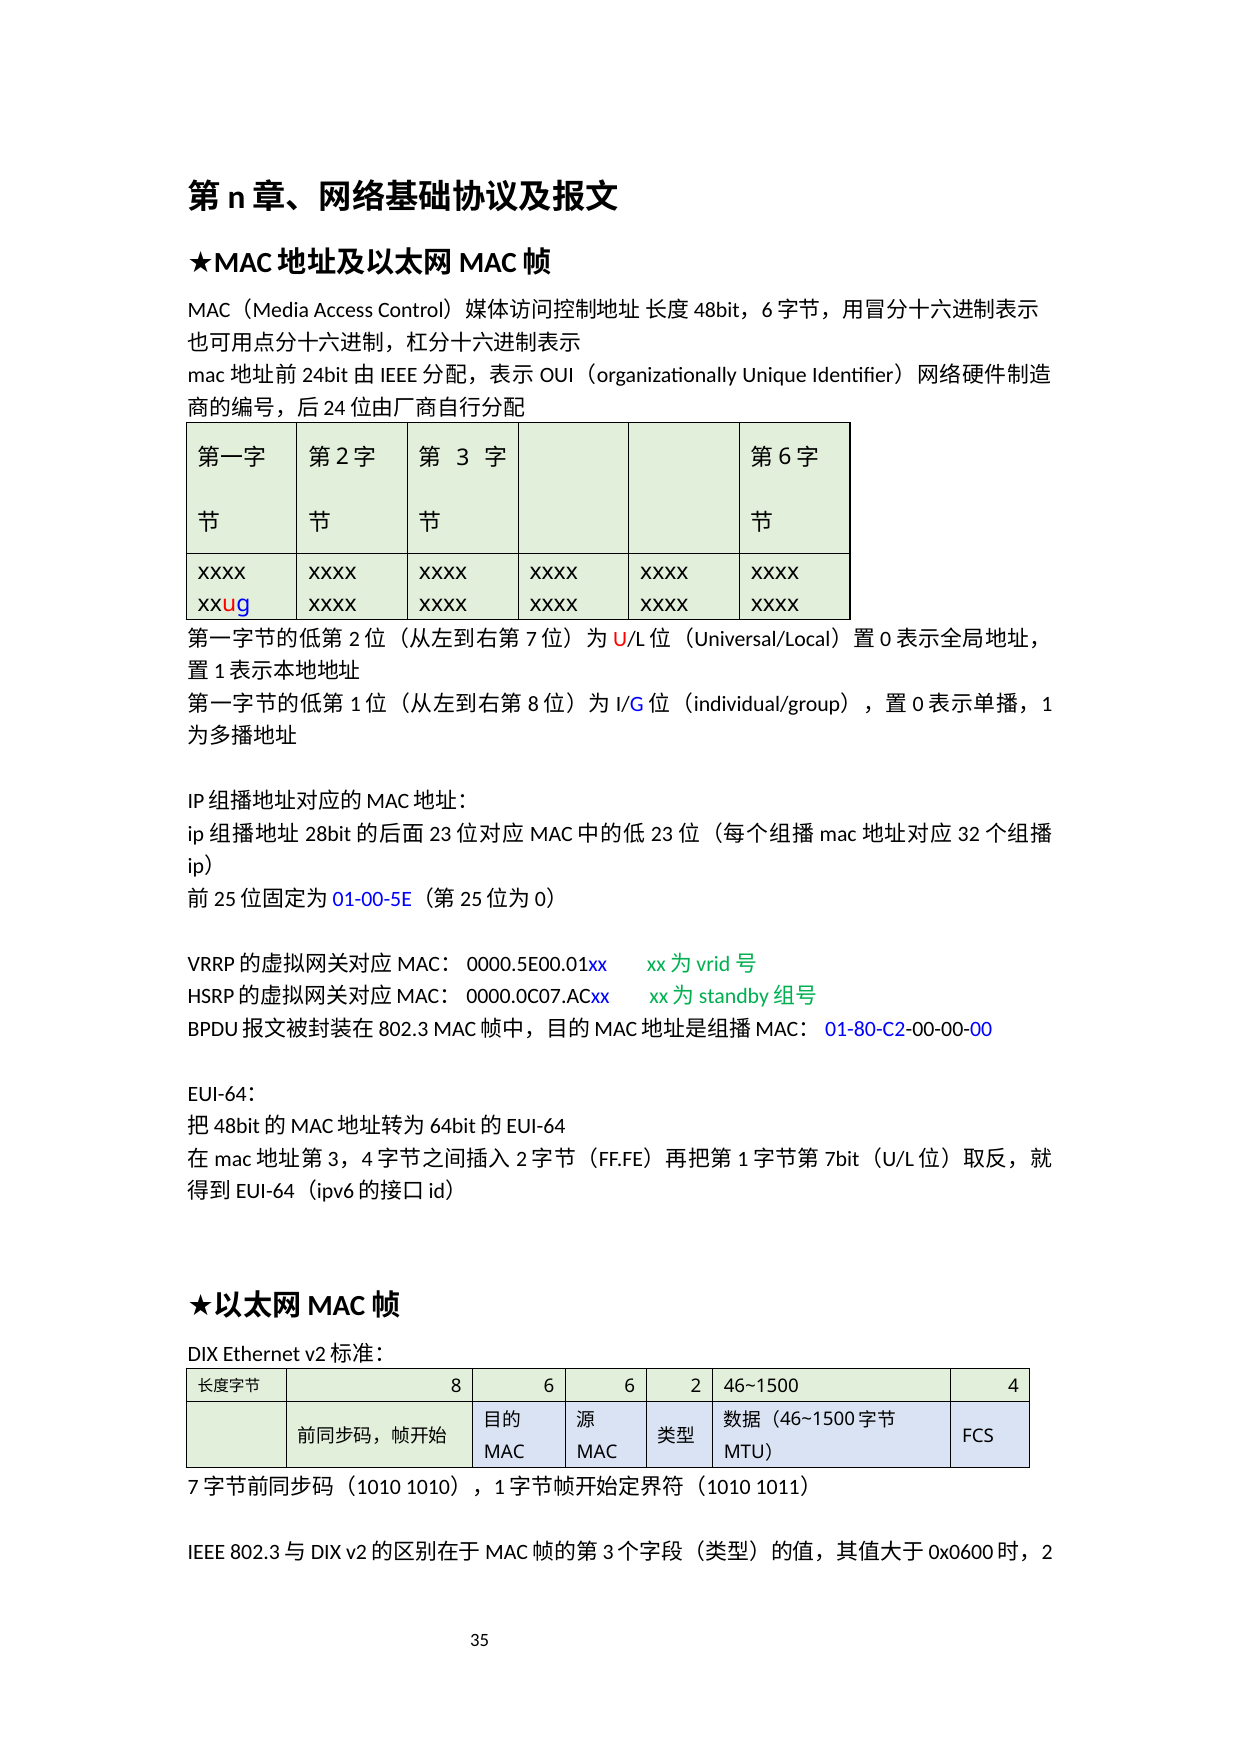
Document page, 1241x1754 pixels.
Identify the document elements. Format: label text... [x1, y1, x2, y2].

table_cell xxxx xxxx [740, 554, 849, 619]
text BPDU报文被封装在802.3 MAC帧中，目的MAC地址是组播MAC： 01-80-C2-00-00-00 [187, 1010, 1053, 1043]
text ip组播地址28bit的后面23位对应MAC中的低23位（每个组播mac地址对应32个组播ip） [187, 815, 1053, 880]
table_cell 类型 [647, 1402, 712, 1467]
table_header 第3字节 [408, 423, 518, 553]
table_cell 源MAC [566, 1402, 646, 1467]
table_header 4 [951, 1369, 1029, 1401]
text 前25位固定为01-00-5E（第25位为0） [187, 880, 1053, 913]
text VRRP的虚拟网关对应MAC： 0000.5E00.01xx xx为vrid号 [187, 945, 1053, 978]
table_cell xxxx xxxx [629, 554, 739, 619]
text MAC（Media Access Control）媒体访问控制地址 长度48bit，6字节，用冒分十六进制表示 [187, 292, 1053, 324]
text EUI-64： [187, 1075, 1053, 1108]
table_header [629, 423, 739, 553]
table_header 第2字节 [297, 423, 407, 553]
table_header [519, 423, 628, 553]
table_cell 数据（46~1500字节MTU） [713, 1402, 950, 1467]
table_header 长度字节 [187, 1369, 286, 1401]
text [187, 1533, 1053, 1566]
text ★MAC地址及以太网MAC帧 [187, 227, 1053, 292]
text DIX Ethernet v2标准： [187, 1335, 1053, 1368]
table_cell xxxx xxxx [408, 554, 518, 619]
text 第一字节的低第2位（从左到右第7位）为U/L位（Universal/Local）置0表示全局地址，置1表示本地地址 [187, 620, 1053, 685]
table_header 6 [473, 1369, 565, 1401]
table_header 8 [287, 1369, 472, 1401]
table_header 46~1500 [713, 1369, 950, 1401]
text 7字节前同步码（1010 1010），1字节帧开始定界符（1010 1011） [187, 1468, 1053, 1501]
table_cell [187, 1402, 286, 1467]
text 第n章、网络基础协议及报文 [187, 162, 1053, 227]
text 也可用点分十六进制，杠分十六进制表示 [187, 324, 1053, 357]
text ★以太网MAC帧 [187, 1270, 1053, 1335]
table_header 第一字节 [187, 423, 296, 553]
text 把48bit的MAC地址转为64bit的EUI-64 [187, 1108, 1053, 1140]
table_header 6 [566, 1369, 646, 1401]
table_cell 目的MAC [473, 1402, 565, 1467]
table_header 2 [647, 1369, 712, 1401]
text 第一字节的低第1位（从左到右第8位）为I/G位（individual/group），置0表示单播，1为多播地址 [187, 685, 1053, 750]
text 在mac地址第3，4字节之间插入2字节（FF.FE）再把第1字节第7bit（U/L位）取反，就得到EUI-64（ipv6的接口id） [187, 1140, 1053, 1205]
text HSRP的虚拟网关对应MAC： 0000.0C07.ACxx xx为standby组号 [187, 978, 1053, 1010]
text mac地址前24bit由IEEE分配，表示OUI（organizationally Unique Identifier）网络硬件制造商的编号，后24位由厂商自行分配 [187, 357, 1053, 422]
table_cell xxxx xxug [187, 554, 296, 619]
table_header 第6字节 [740, 423, 849, 553]
table_cell xxxx xxxx [519, 554, 628, 619]
text IP组播地址对应的MAC地址： [187, 783, 1053, 815]
table_cell xxxx xxxx [297, 554, 407, 619]
table_cell FCS [951, 1402, 1029, 1467]
table_cell 前同步码，帧开始 [287, 1402, 472, 1467]
